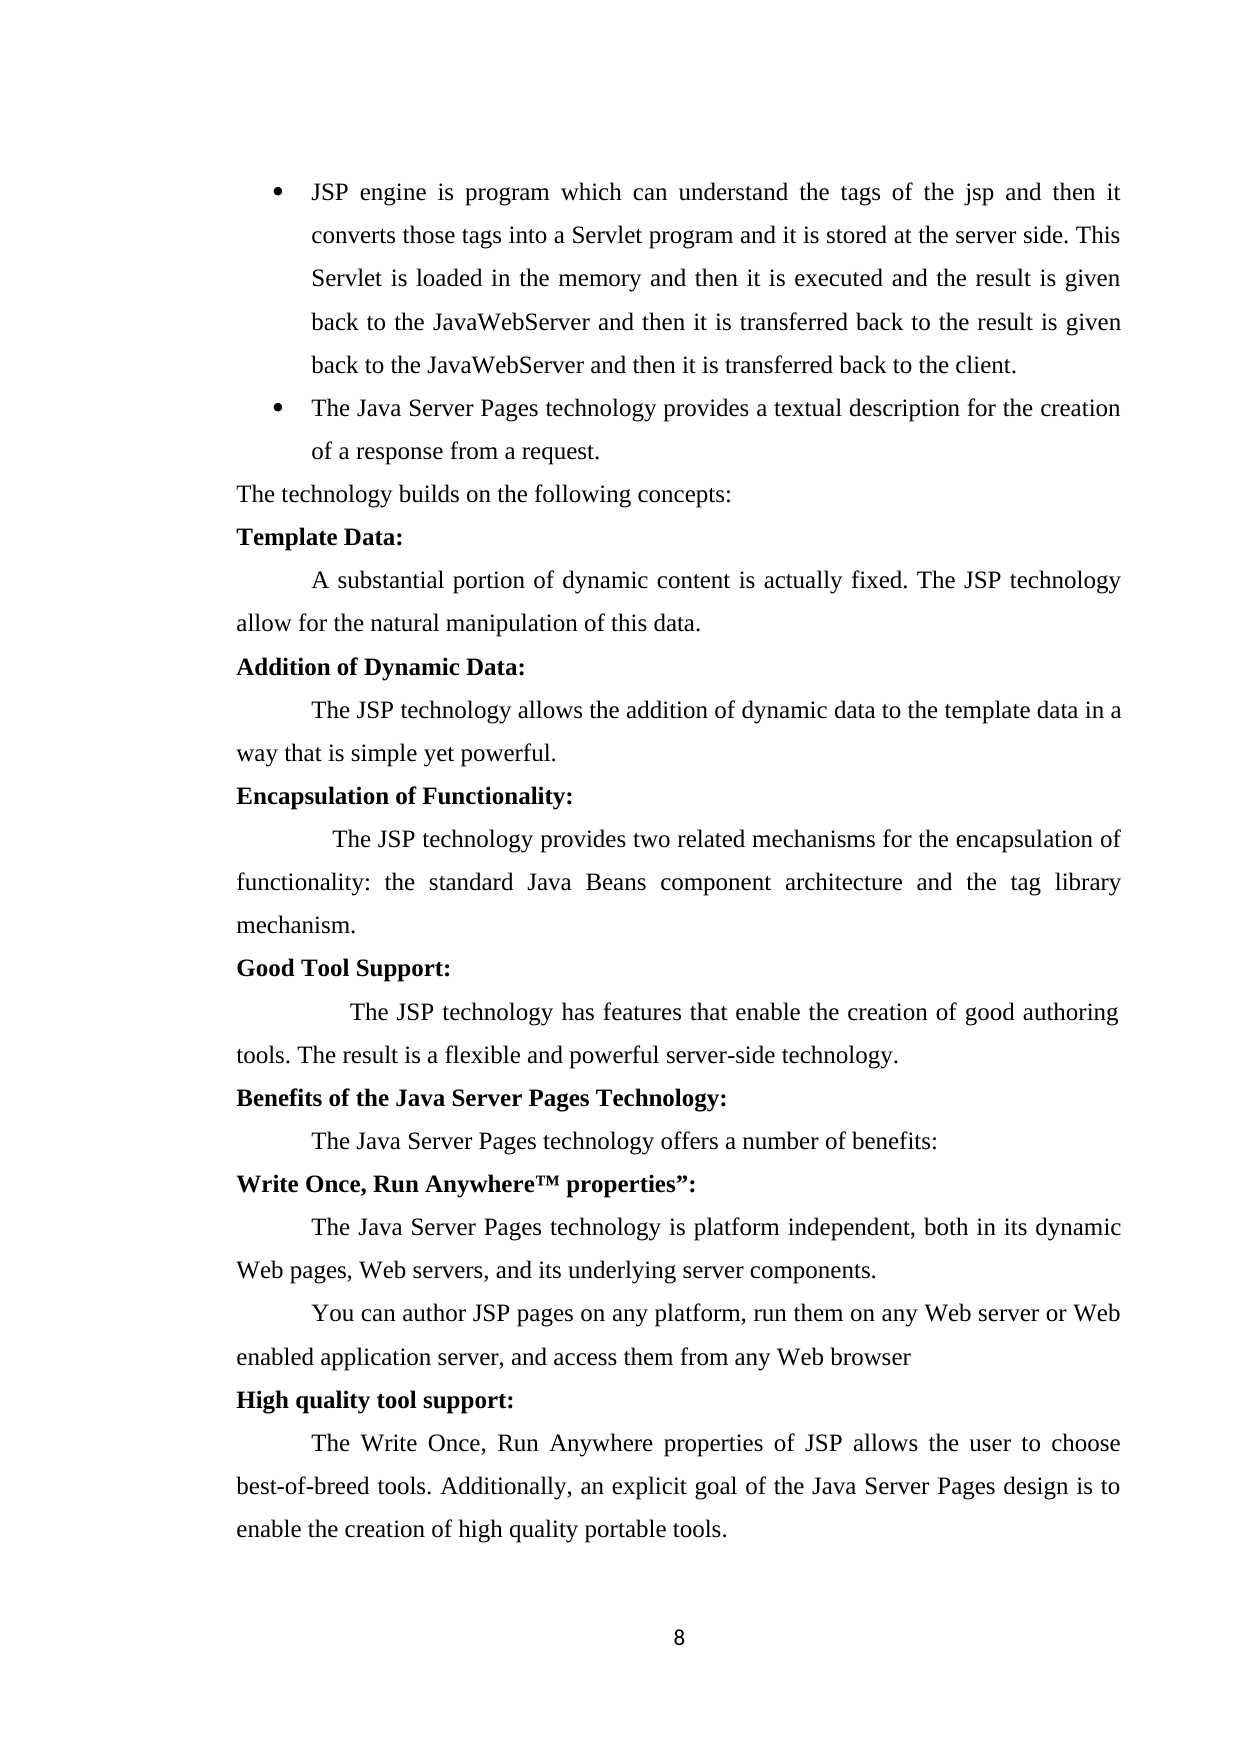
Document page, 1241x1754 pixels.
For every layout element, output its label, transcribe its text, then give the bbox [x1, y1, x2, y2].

text Benefits of the Java Server Pages Technology: [236, 1083, 1122, 1112]
text The JSP technology provides two related mechanisms for the encapsulation of functionality: the standard Java Beans component architecture and the tag library mechanism. [236, 824, 1122, 939]
text The Java Server Pages technology offers a number of benefits: [236, 1126, 1122, 1155]
text Good Tool Support: [236, 953, 1122, 982]
text The JSP technology has features that enable the creation of good authoring tools. The result is a flexible and powerful server-side technology. [236, 997, 1122, 1068]
text Addition of Dynamic Data: [236, 652, 1122, 680]
text Template Data: [236, 522, 1122, 551]
text The JSP technology allows the addition of dynamic data to the template data in a way that is simple yet powerful. [236, 695, 1122, 767]
list The Java Server Pages technology provides a textual description for the creation of a response from a request. [274, 393, 1122, 465]
text The technology builds on the following concepts: [236, 479, 1122, 508]
list JSP engine is program which can understand the tags of the jsp and then it converts those tags into a Servlet program and it is stored at the server side. This Servlet is loaded in the memory and then it is executed and the result is given back to the JavaWebServer and then it is transferred back to the result is given back to the JavaWebServer and then it is transferred back to the client. [274, 177, 1122, 378]
text High quality tool support: [236, 1385, 1122, 1413]
text The Java Server Pages technology is platform independent, both in its dynamic Web pages, Web servers, and its underlying server components. [236, 1212, 1122, 1284]
text A substantial portion of dynamic content is actually fixed. The JSP technology allow for the natural manipulation of this data. [236, 565, 1122, 637]
text The Write Once, Run Anywhere properties of JSP allows the user to choose best-of-breed tools. Additionally, an explicit goal of the Java Server Pages design is to enable the creation of high quality portable tools. [236, 1428, 1122, 1543]
text Write Once, Run Anywhere™ properties”: [236, 1169, 1122, 1198]
text You can author JSP pages on any platform, run them on any Web server or Web enabled application server, and access them from any Web browser [236, 1298, 1122, 1370]
text Encapsulation of Functionality: [236, 781, 1122, 810]
